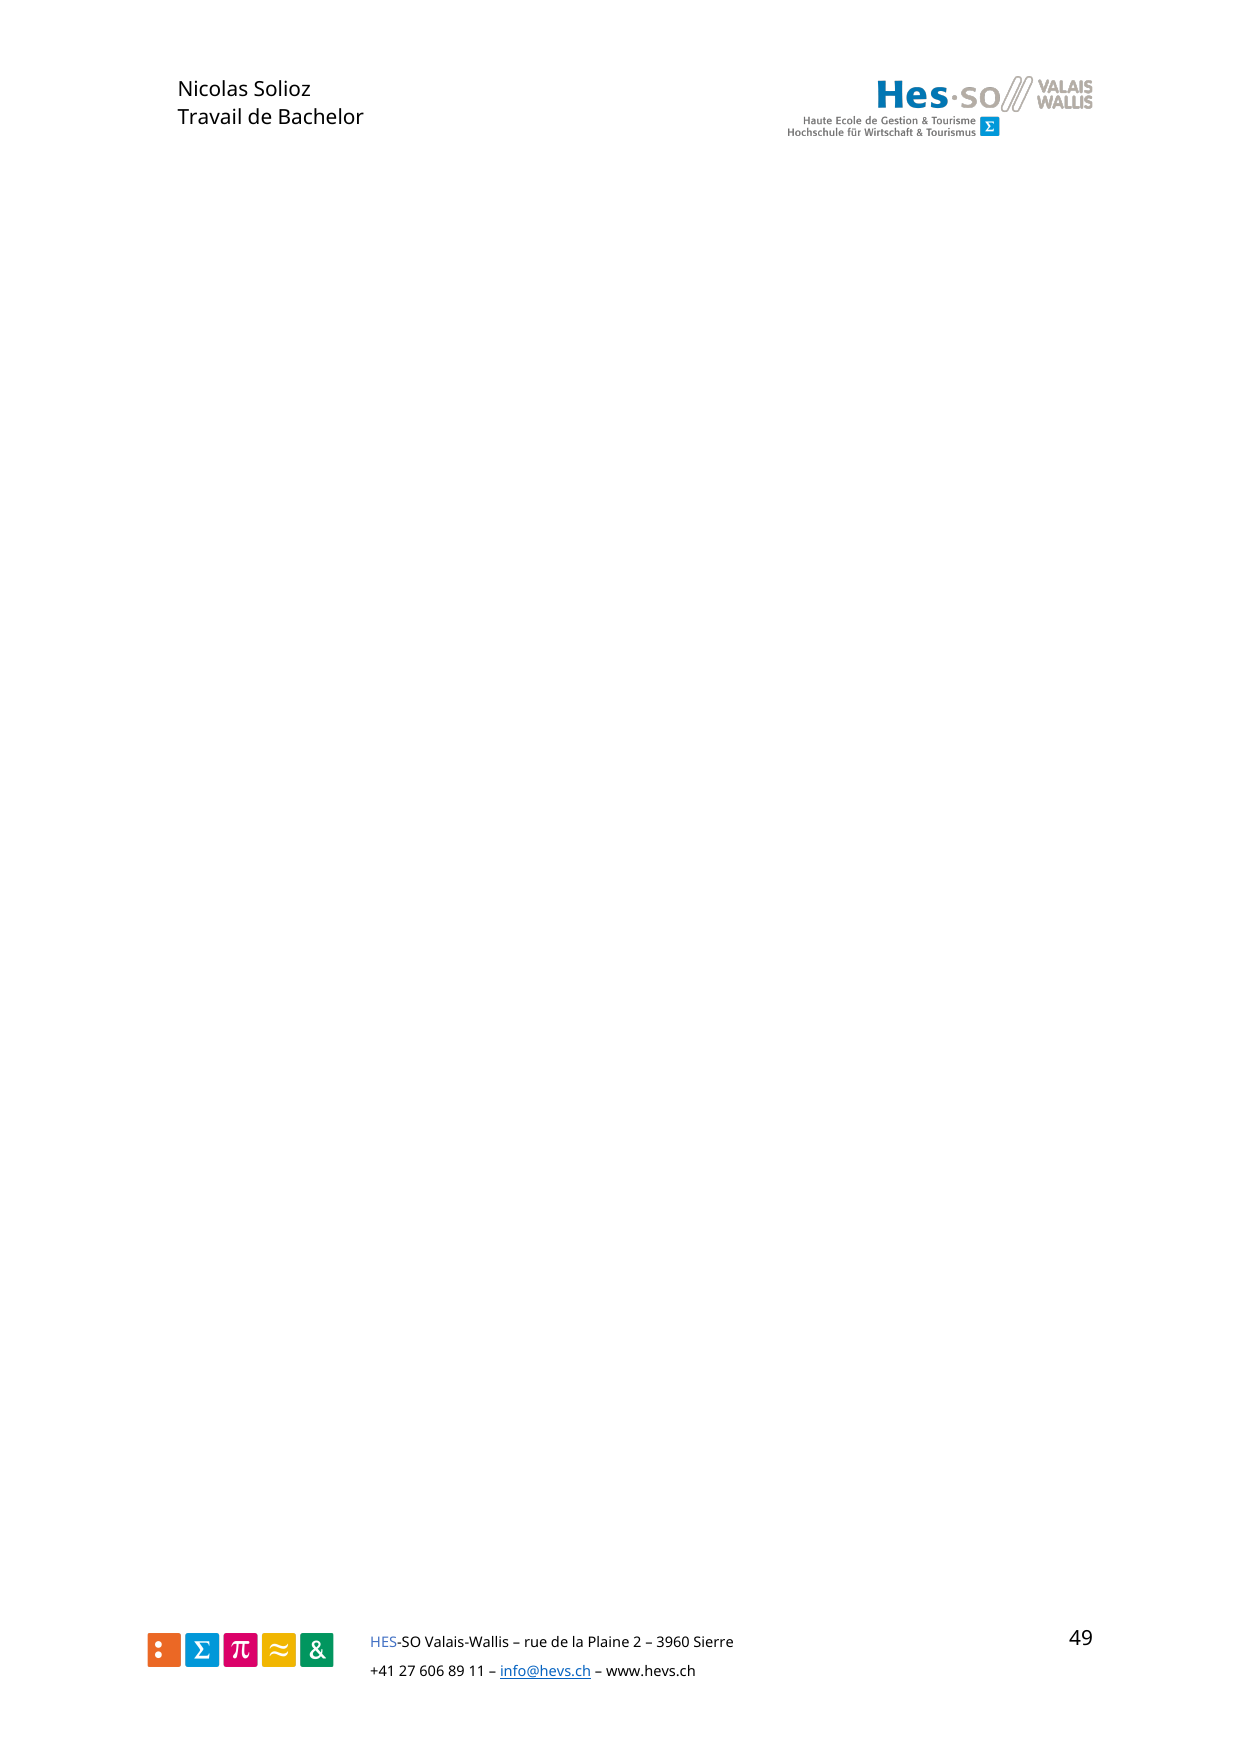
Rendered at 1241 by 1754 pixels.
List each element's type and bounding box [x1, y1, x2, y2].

picture [219, 1633, 334, 1667]
picture [196, 1654, 209, 1658]
picture [788, 76, 1093, 136]
picture [196, 1642, 202, 1652]
picture [147, 1633, 185, 1667]
